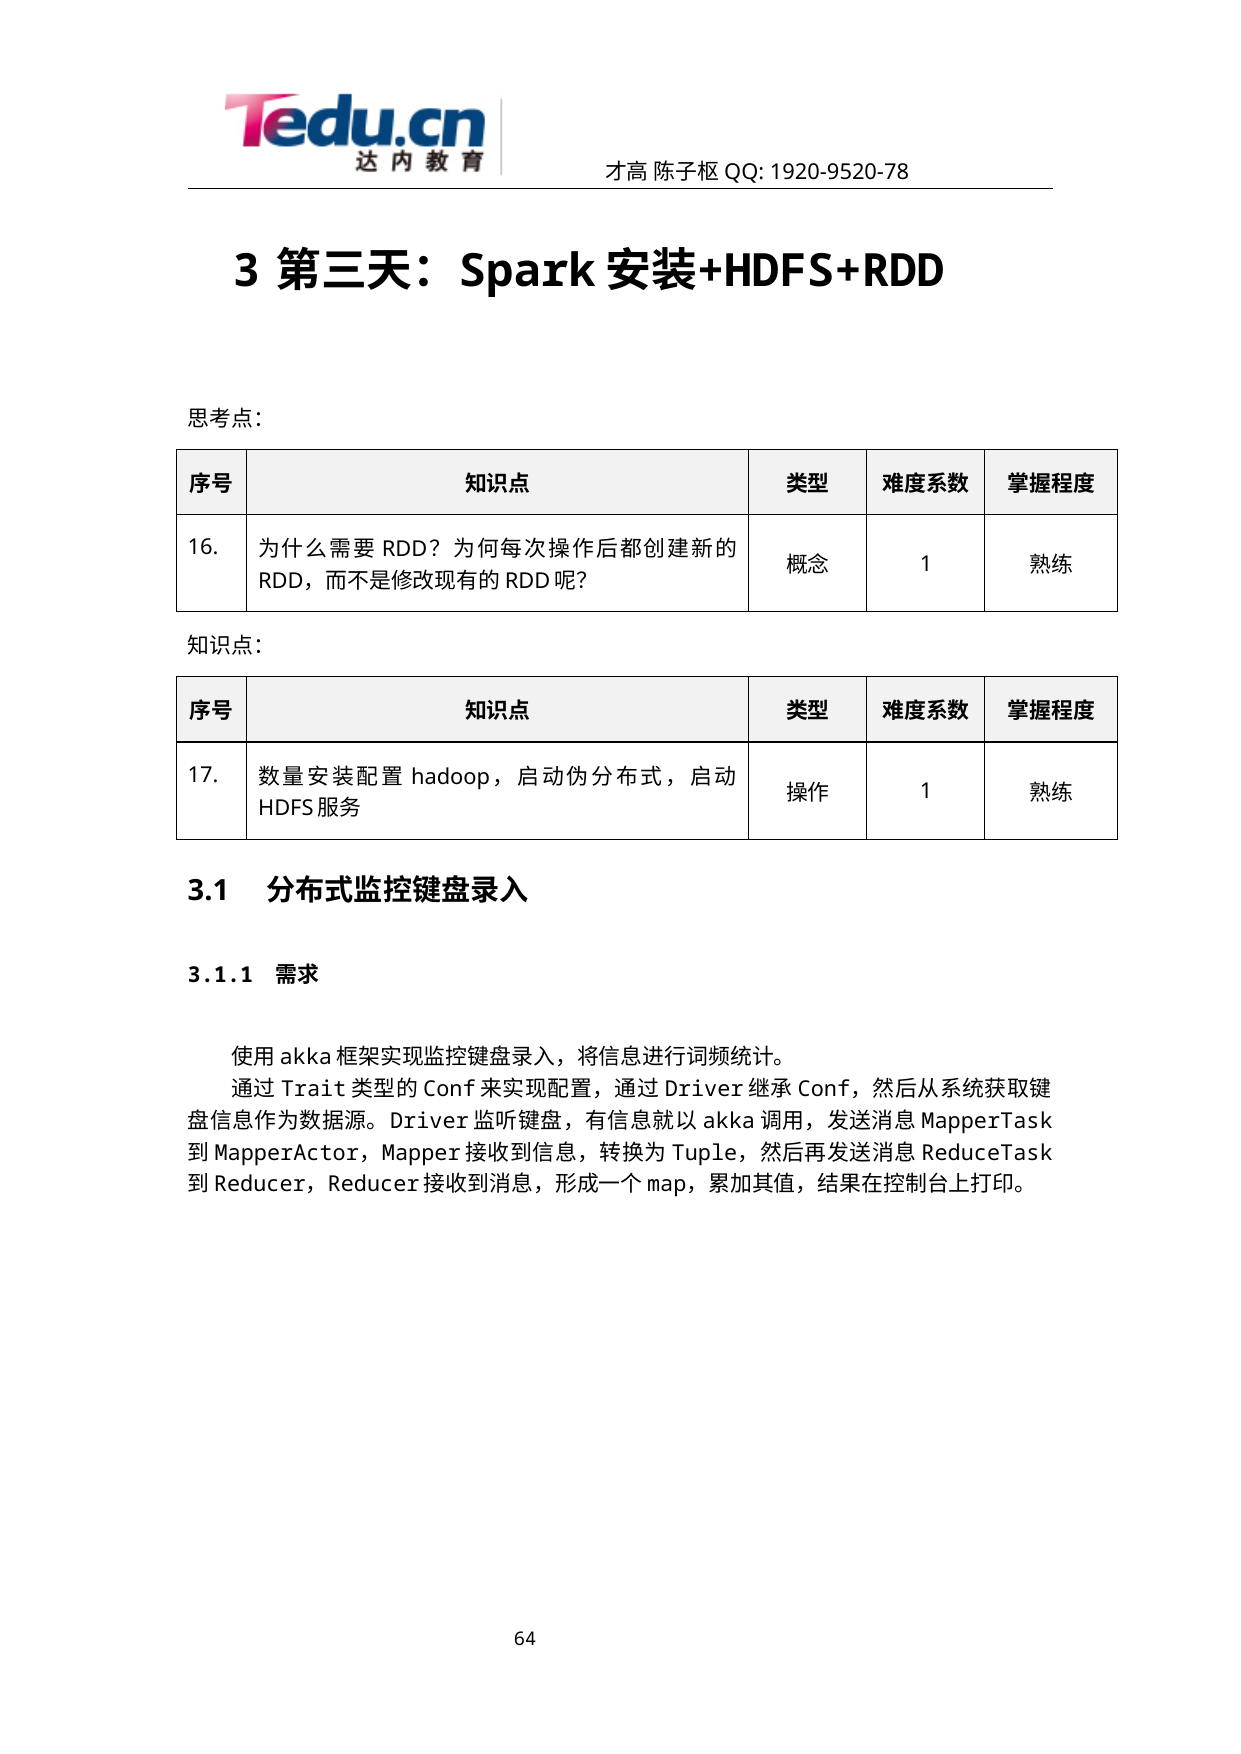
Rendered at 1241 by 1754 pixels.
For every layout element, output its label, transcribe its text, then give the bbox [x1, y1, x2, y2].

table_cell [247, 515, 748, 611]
subtitle 第三天：Spark安装+HDFS+RDD [232, 233, 1053, 300]
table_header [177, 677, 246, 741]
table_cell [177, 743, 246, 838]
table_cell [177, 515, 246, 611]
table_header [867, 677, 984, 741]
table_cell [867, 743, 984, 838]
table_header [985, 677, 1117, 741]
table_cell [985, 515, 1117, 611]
subtitle 需求 [187, 957, 1031, 989]
picture [225, 88, 507, 180]
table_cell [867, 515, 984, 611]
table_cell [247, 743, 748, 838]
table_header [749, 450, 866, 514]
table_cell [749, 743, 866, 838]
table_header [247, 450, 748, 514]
list 思考点： [187, 401, 1053, 432]
subtitle 分布式监控键盘录入 [187, 867, 1053, 909]
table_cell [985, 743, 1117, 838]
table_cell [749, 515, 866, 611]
text 通过Trait类型的Conf来实现配置，通过Driver继承Conf，然后从系统获取键盘信息作为数据源。Driver监听键盘，有信息就以akka调用，发送消息MapperTask到MapperActor，Mapper接收到信息，转换为Tuple，然后再发送消息ReduceTask到Reducer，Reducer接收到消息，形成一个map，累加其值，结果在控制台上打印。 [187, 1071, 1053, 1198]
list 知识点： [187, 628, 1053, 660]
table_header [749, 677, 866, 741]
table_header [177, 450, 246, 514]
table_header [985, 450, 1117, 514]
text 使用akka框架实现监控键盘录入，将信息进行词频统计。 [187, 1039, 1053, 1071]
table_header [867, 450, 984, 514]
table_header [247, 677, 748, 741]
